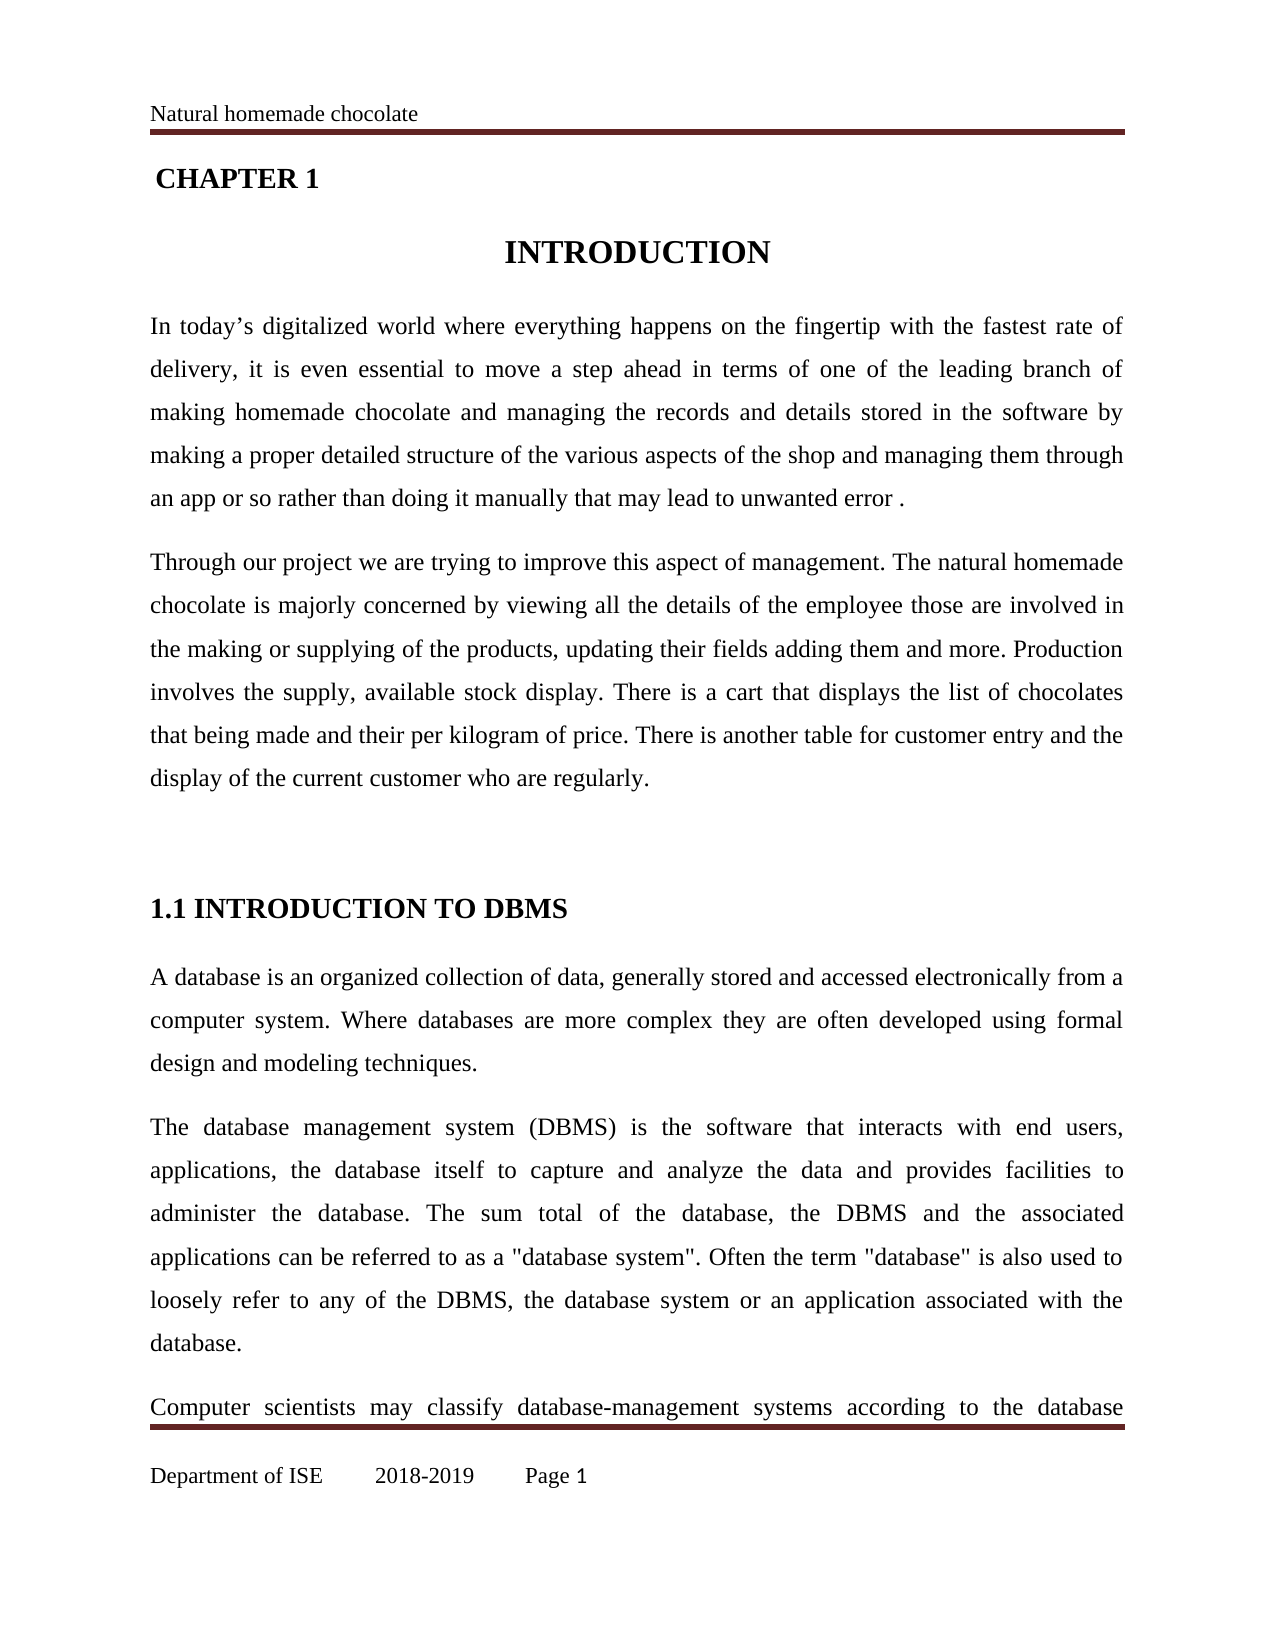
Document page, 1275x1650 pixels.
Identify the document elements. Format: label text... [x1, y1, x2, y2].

text A database is an organized collection of data, generally stored and accessed electronically from a computer system. Where databases are more complex they are often developed using formal design and modeling techniques. [150, 962, 1125, 1077]
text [150, 1392, 1125, 1421]
text The database management system (DBMS) is the software that interacts with end users, applications, the database itself to capture and analyze the data and provides facilities to administer the database. The sum total of the database, the DBMS and the associated applications can be referred to as a "database system". Often the term "database" is also used to loosely refer to any of the DBMS, the database system or an application associated with the database. [150, 1112, 1125, 1357]
text 1.1 INTRODUCTION TO DBMS [150, 891, 1125, 924]
text INTRODUCTION [150, 233, 1125, 271]
text In today’s digitalized world where everything happens on the fingertip with the fastest rate of delivery, it is even essential to move a step ahead in terms of one of the leading branch of making homemade chocolate and managing the records and details stored in the software by making a proper detailed structure of the various aspects of the shop and managing them through an app or so rather than doing it manually that may lead to unwanted error . [150, 311, 1125, 512]
text CHAPTER 1 [150, 161, 1125, 195]
text Through our project we are trying to improve this aspect of management. The natural homemade chocolate is majorly concerned by viewing all the details of the employee those are involved in the making or supplying of the products, updating their fields adding them and more. Production involves the supply, available stock display. There is a cart that displays the list of chocolates that being made and their per kilogram of price. There is another table for customer entry and the display of the current customer who are regularly. [150, 547, 1125, 792]
